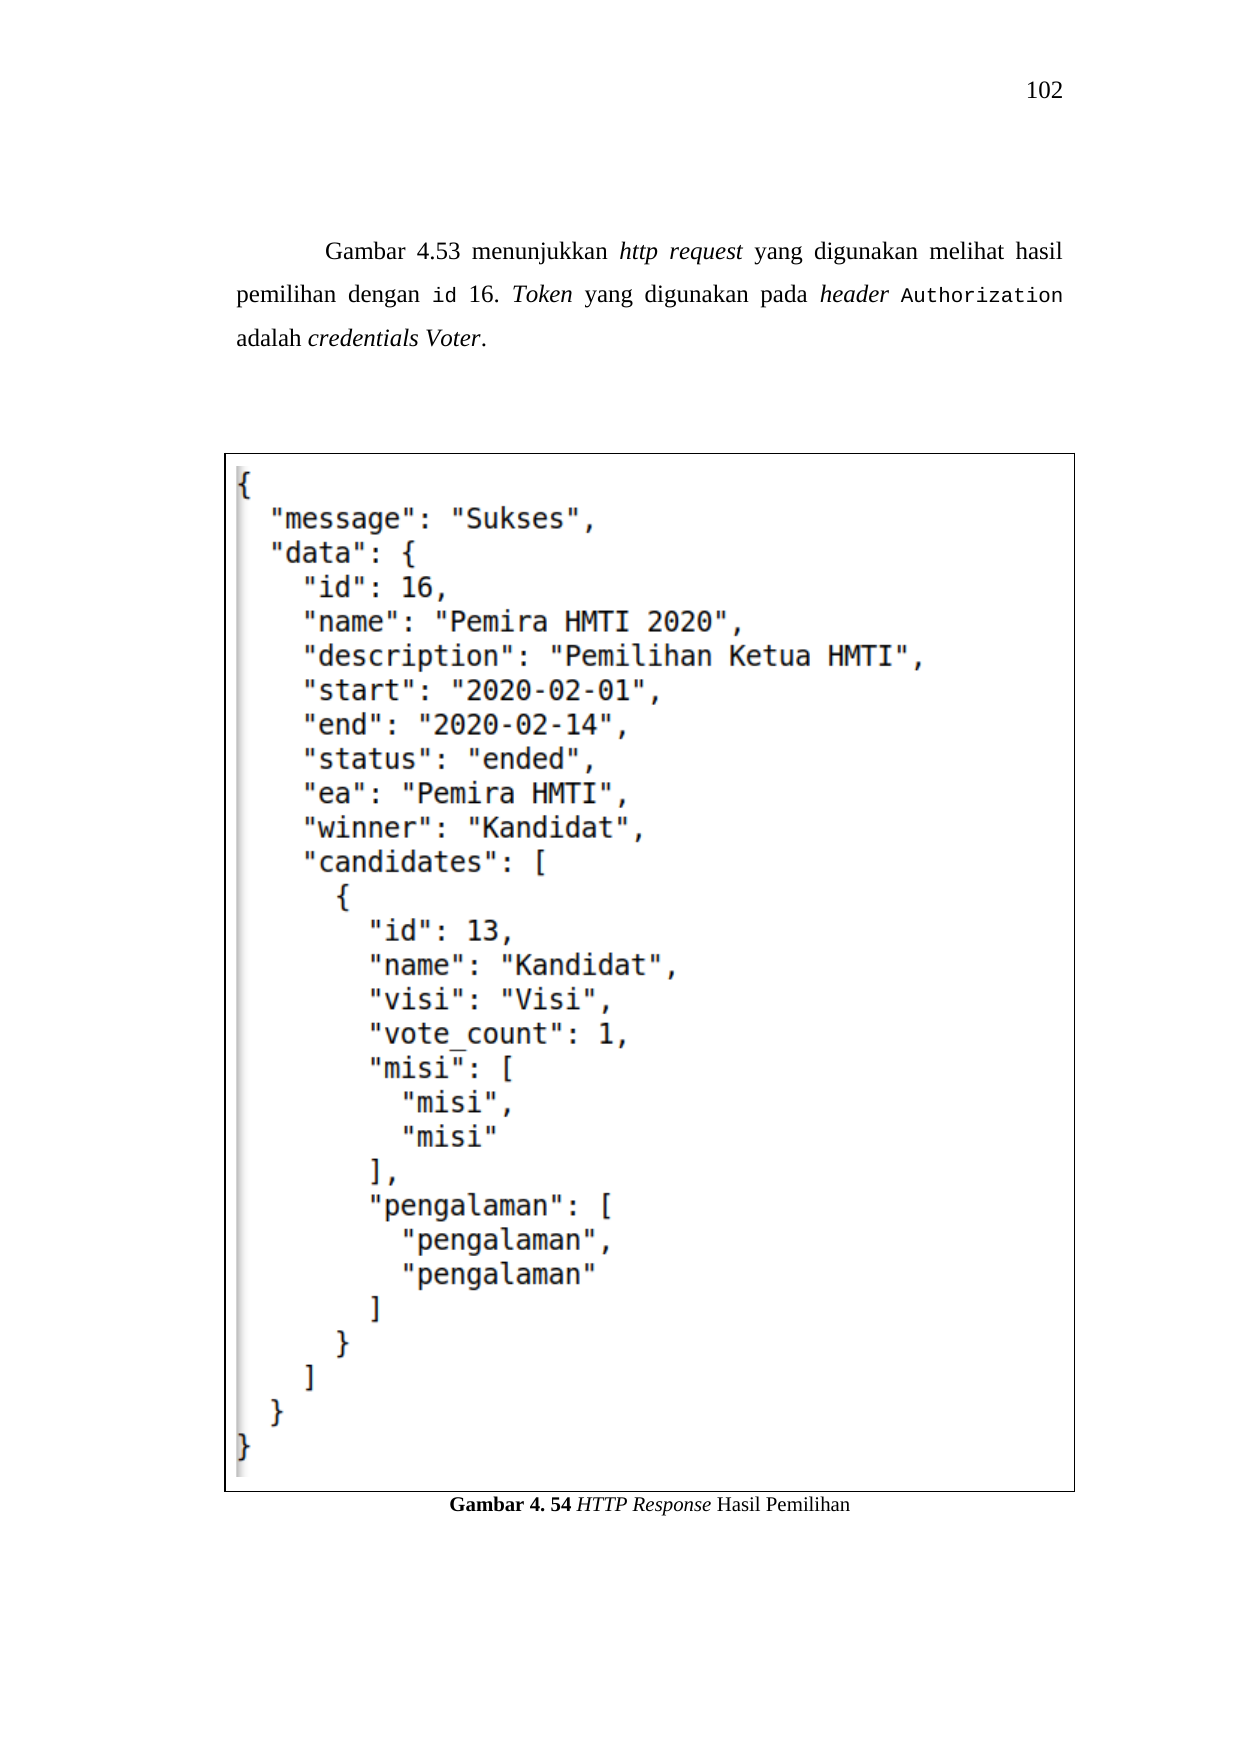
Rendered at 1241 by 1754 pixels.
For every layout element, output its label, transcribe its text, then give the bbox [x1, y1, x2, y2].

picture [236, 466, 937, 1477]
text Gambar 4.53 menunjukkan http request yang digunakan melihat hasil pemilihan dengan id 16. Token yang digunakan pada header Authorization adalah credentials Voter. [236, 236, 1063, 352]
table_header [226, 454, 1074, 1491]
text Gambar 4. 54 HTTP Response Hasil Pemilihan [236, 1492, 1063, 1516]
